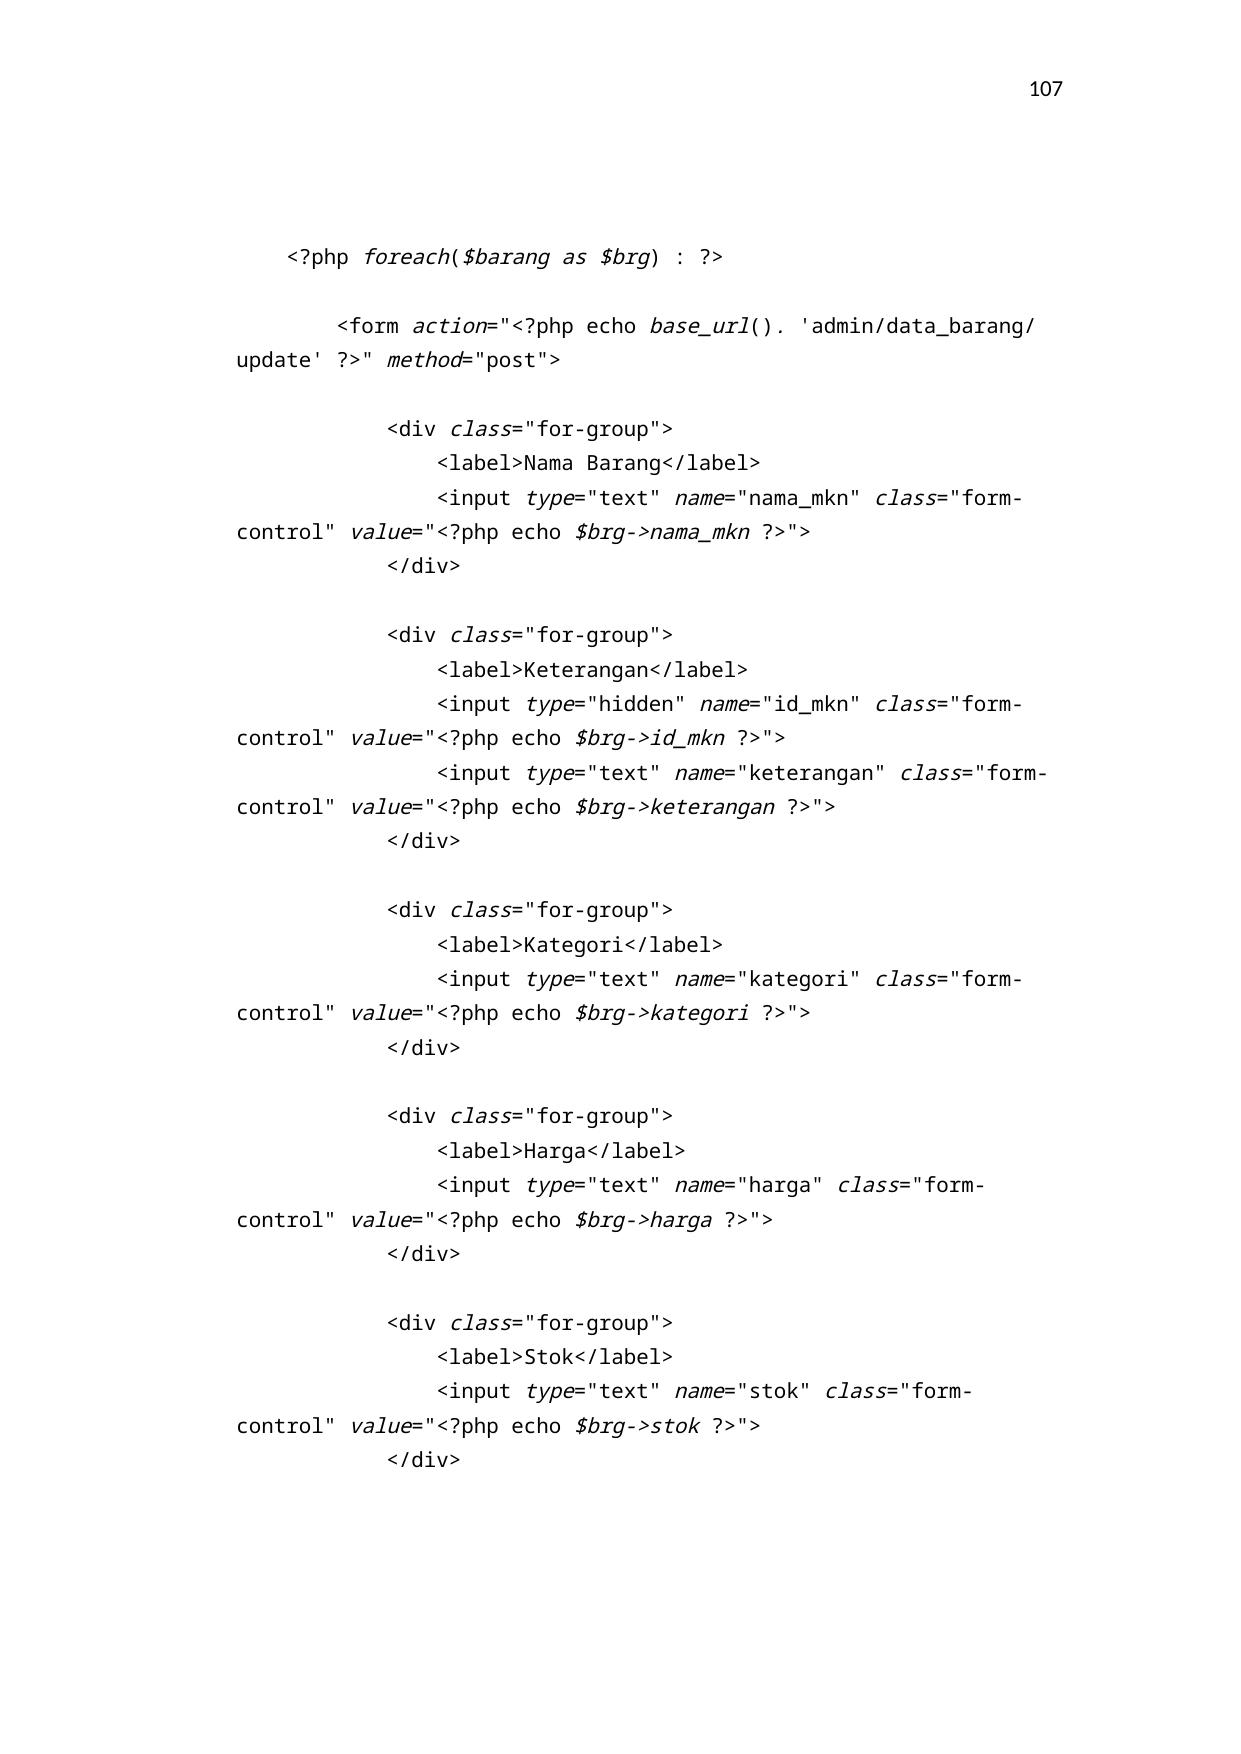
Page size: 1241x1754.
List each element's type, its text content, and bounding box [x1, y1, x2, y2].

text <label>Nama Barang</label> [236, 442, 1063, 477]
text <div class="for-group"> [236, 1096, 1063, 1130]
text <input type="text" name="stok" class="form-control" value="<?php echo $brg->stok ?>"> [236, 1371, 1063, 1439]
text <div class="for-group"> [236, 614, 1063, 649]
text <?php foreach($barang as $brg) : ?> [236, 236, 1063, 271]
text <form action="<?php echo base_url(). 'admin/data_barang/update' ?>" method="post"> [236, 305, 1063, 374]
text <div class="for-group"> [236, 408, 1063, 442]
text </div> [236, 821, 1063, 855]
text </div> [236, 1439, 1063, 1474]
text <input type="text" name="keterangan" class="form-control" value="<?php echo $brg->keterangan ?>"> [236, 752, 1063, 821]
text </div> [236, 546, 1063, 580]
text <div class="for-group"> [236, 889, 1063, 924]
text <label>Keterangan</label> [236, 649, 1063, 683]
text <label>Stok</label> [236, 1336, 1063, 1371]
text <input type="text" name="harga" class="form-control" value="<?php echo $brg->harga ?>"> [236, 1164, 1063, 1233]
text </div> [236, 1027, 1063, 1061]
text <label>Harga</label> [236, 1130, 1063, 1164]
text <div class="for-group"> [236, 1302, 1063, 1336]
text <input type="text" name="kategori" class="form-control" value="<?php echo $brg->kategori ?>"> [236, 958, 1063, 1027]
text <input type="text" name="nama_mkn" class="form-control" value="<?php echo $brg->nama_mkn ?>"> [236, 477, 1063, 546]
text <label>Kategori</label> [236, 924, 1063, 958]
text </div> [236, 1233, 1063, 1267]
text <input type="hidden" name="id_mkn" class="form-control" value="<?php echo $brg->id_mkn ?>"> [236, 683, 1063, 752]
